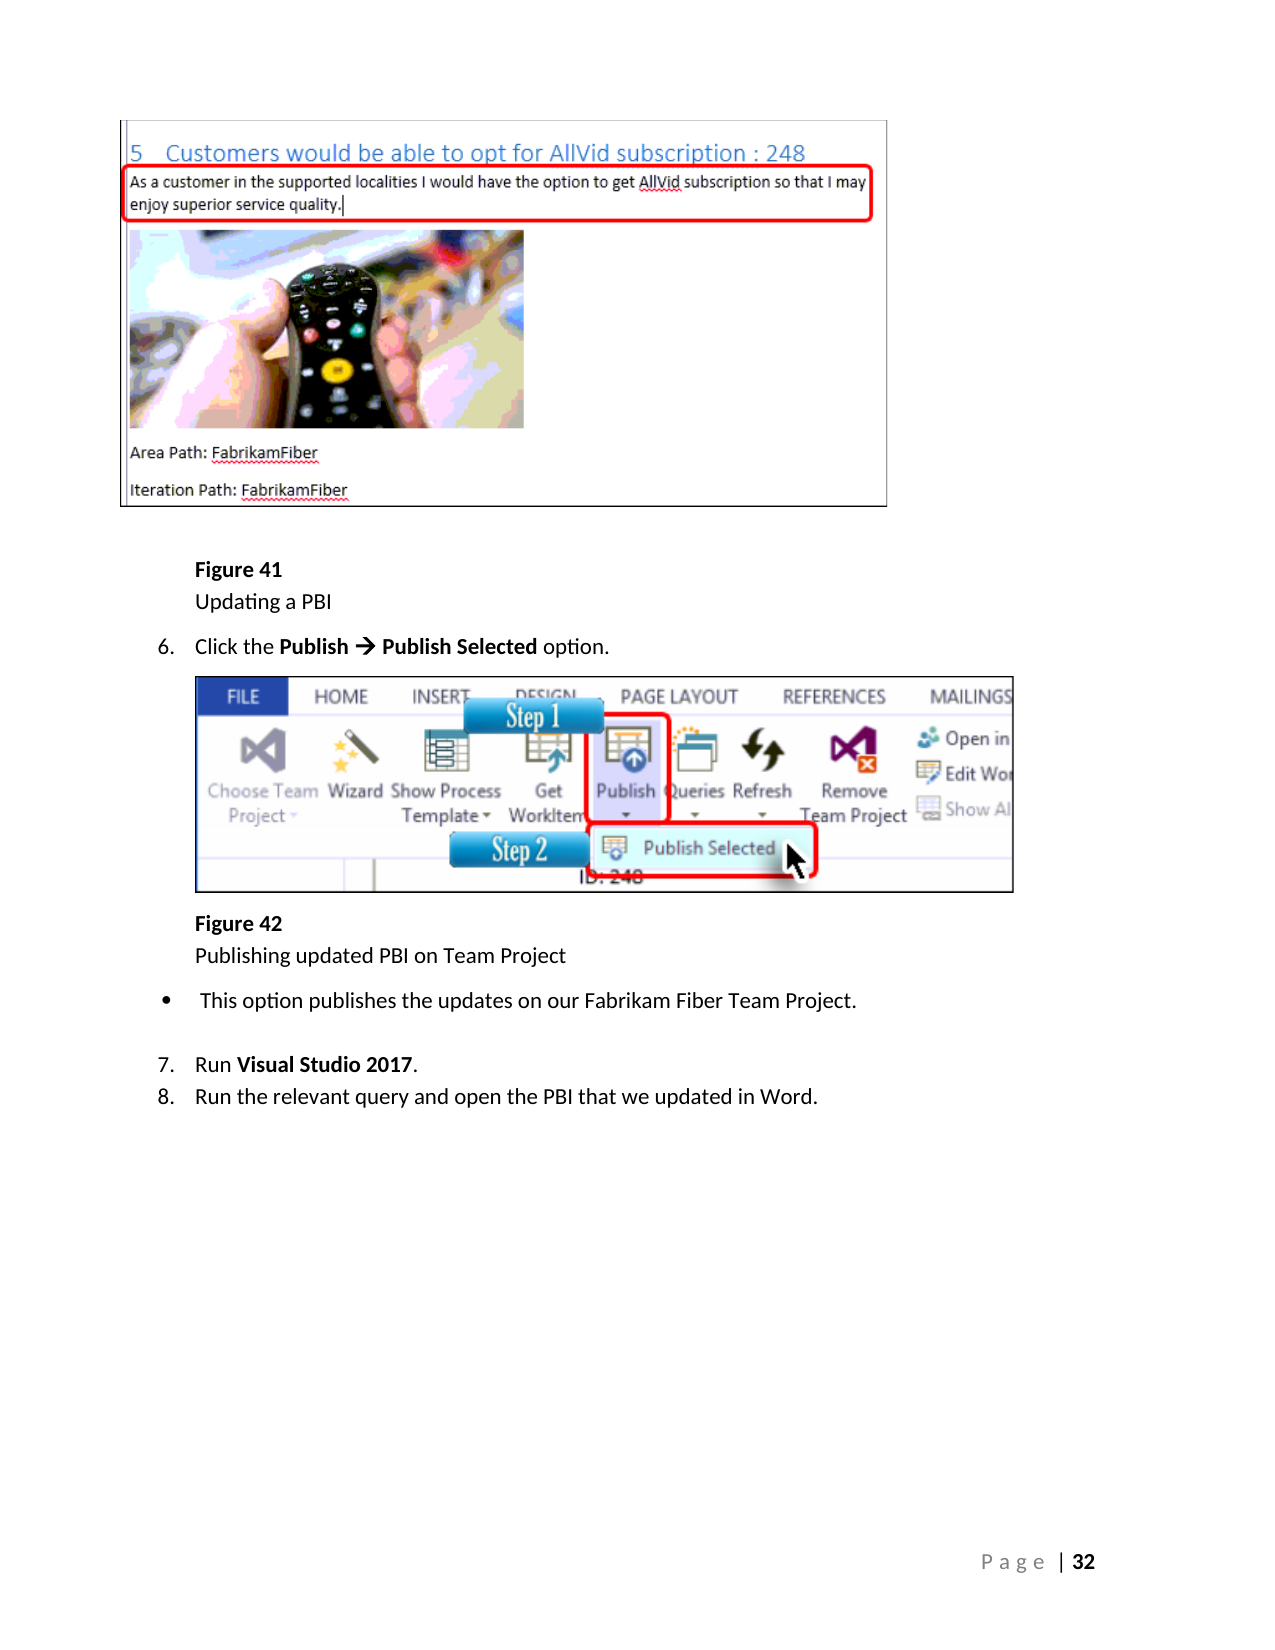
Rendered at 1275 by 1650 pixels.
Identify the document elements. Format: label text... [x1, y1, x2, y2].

text Figure 42 [195, 909, 1125, 937]
picture [120, 120, 888, 507]
picture [195, 676, 1014, 893]
text Updating a PBI [195, 587, 1125, 615]
list Click the Publish Publish Selected option. [157, 632, 1125, 660]
text Publishing updated PBI on Team Project [195, 941, 1125, 969]
list Run Visual Studio 2017. [157, 1050, 1125, 1078]
text Figure 41 [195, 555, 1125, 583]
list Run the relevant query and open the PBI that we updated in Word. [157, 1082, 1125, 1110]
list This option publishes the updates on our Fabrikam Fiber Team Project. [162, 986, 1125, 1046]
